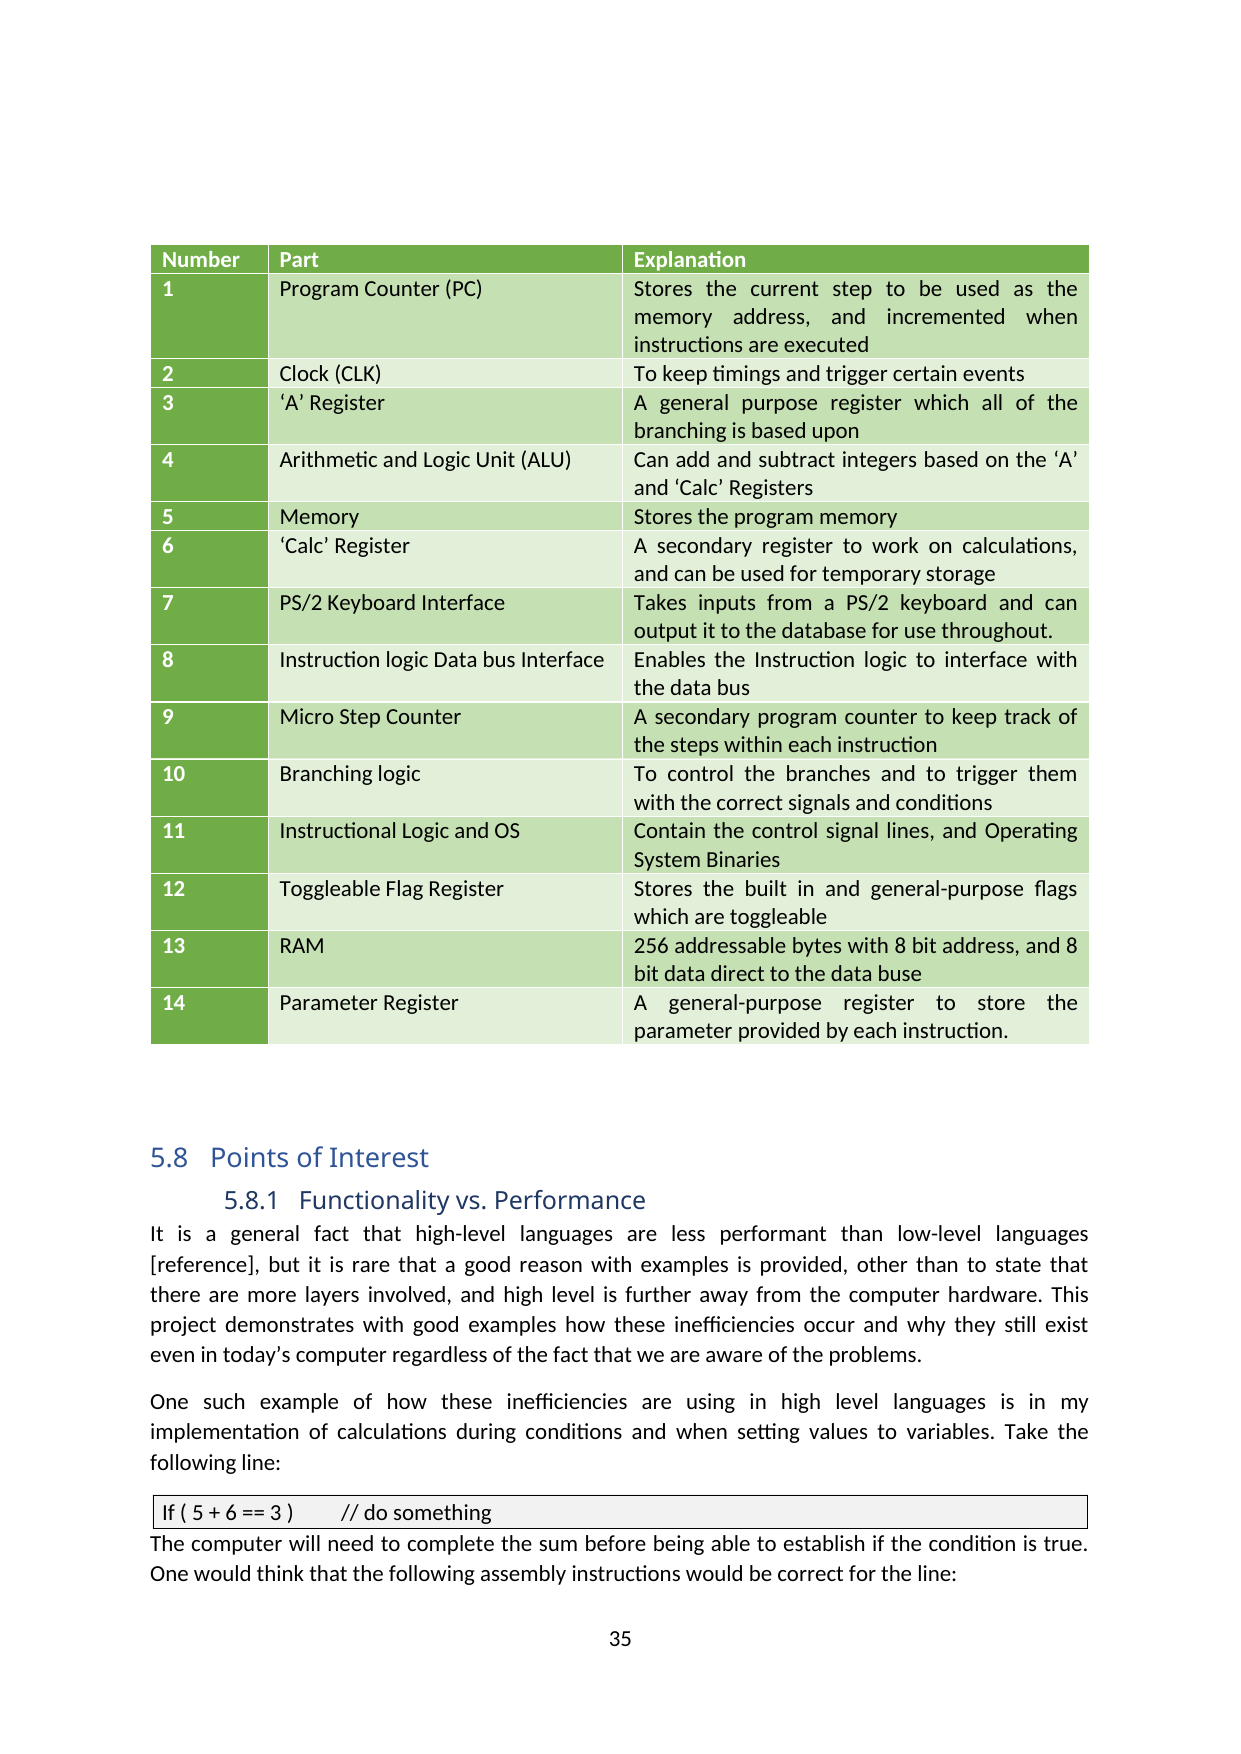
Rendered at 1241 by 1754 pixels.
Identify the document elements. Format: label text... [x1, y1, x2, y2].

table_cell Parameter Register [269, 988, 622, 1044]
table_cell 7 [151, 588, 268, 644]
table_cell ‘Calc’ Register [269, 531, 622, 587]
text The computer will need to complete the sum before being able to establish if the condition is true. One would think that the following assembly instructions would be correct for the line: [150, 1529, 1090, 1587]
table_cell Instructional Logic and OS [269, 817, 622, 873]
table_cell 3 [151, 388, 268, 444]
table_cell Branching logic [269, 760, 622, 816]
table_cell A secondary program counter to keep track of the steps within each instruction [623, 703, 1089, 758]
table_cell 5 [151, 502, 268, 530]
text It is a general fact that high-level languages are less performant than low-level languages [reference], but it is rare that a good reason with examples is provided, other than to state that there are more layers involved, and high level is further away from the computer hardware. This project demonstrates with good examples how these inefficiencies occur and why they still exist even in today’s computer regardless of the fact that we are aware of the problems. [150, 1219, 1090, 1368]
table_cell Program Counter (PC) [269, 274, 622, 358]
table_cell ‘A’ Register [269, 388, 622, 444]
table_cell A general-purpose register to store the parameter provided by each instruction. [623, 988, 1089, 1044]
table_cell To control the branches and to trigger them with the correct signals and conditions [623, 760, 1089, 816]
table_cell Enables the Instruction logic to interface with the data bus [623, 645, 1089, 701]
table_header Part [269, 245, 622, 273]
table_cell Takes inputs from a PS/2 keyboard and can output it to the database for use throughout. [623, 588, 1089, 644]
table_cell 256 addressable bytes with 8 bit address, and 8 bit data direct to the data buse [623, 931, 1089, 987]
table_cell Clock (CLK) [269, 359, 622, 387]
table_cell 4 [151, 445, 268, 501]
table_cell Arithmetic and Logic Unit (ALU) [269, 445, 622, 501]
table_cell PS/2 Keyboard Interface [269, 588, 622, 644]
table_cell 11 [151, 817, 268, 873]
table_cell RAM [269, 931, 622, 987]
table_cell Micro Step Counter [269, 703, 622, 758]
table_cell 1 [151, 274, 268, 358]
table_cell 10 [151, 760, 268, 816]
table_cell Instruction logic Data bus Interface [269, 645, 622, 701]
text One such example of how these inefficiencies are using in high level languages is in my implementation of calculations during conditions and when setting values to variables. Take the following line: [150, 1387, 1090, 1476]
table_cell 8 [151, 645, 268, 701]
table_cell 14 [151, 988, 268, 1044]
table_header Explanation [623, 245, 1089, 273]
table_cell A secondary register to work on calculations, and can be used for temporary storage [623, 531, 1089, 587]
table_cell Stores the program memory [623, 502, 1089, 530]
table_cell 13 [151, 931, 268, 987]
subtitle Points of Interest [150, 1139, 1090, 1176]
table_cell To keep timings and trigger certain events [623, 359, 1089, 387]
table_cell 6 [151, 531, 268, 587]
table_cell 2 [151, 359, 268, 387]
table_cell Memory [269, 502, 622, 530]
table_cell A general purpose register which all of the branching is based upon [623, 388, 1089, 444]
table_cell Stores the current step to be used as the memory address, and incremented when instructions are executed [623, 274, 1089, 358]
table_header Number [151, 245, 268, 273]
subtitle Functionality vs. Performance [224, 1183, 1090, 1217]
table_cell Toggleable Flag Register [269, 874, 622, 930]
table_cell 12 [151, 874, 268, 930]
table_cell 9 [151, 703, 268, 758]
table_cell Contain the control signal lines, and Operating System Binaries [623, 817, 1089, 873]
table_cell Stores the built in and general-purpose flags which are toggleable [623, 874, 1089, 930]
table_cell Can add and subtract integers based on the ‘A’ and ‘Calc’ Registers [623, 445, 1089, 501]
text If ( 5 + 6 == 3 ) // do something [154, 1496, 1087, 1528]
